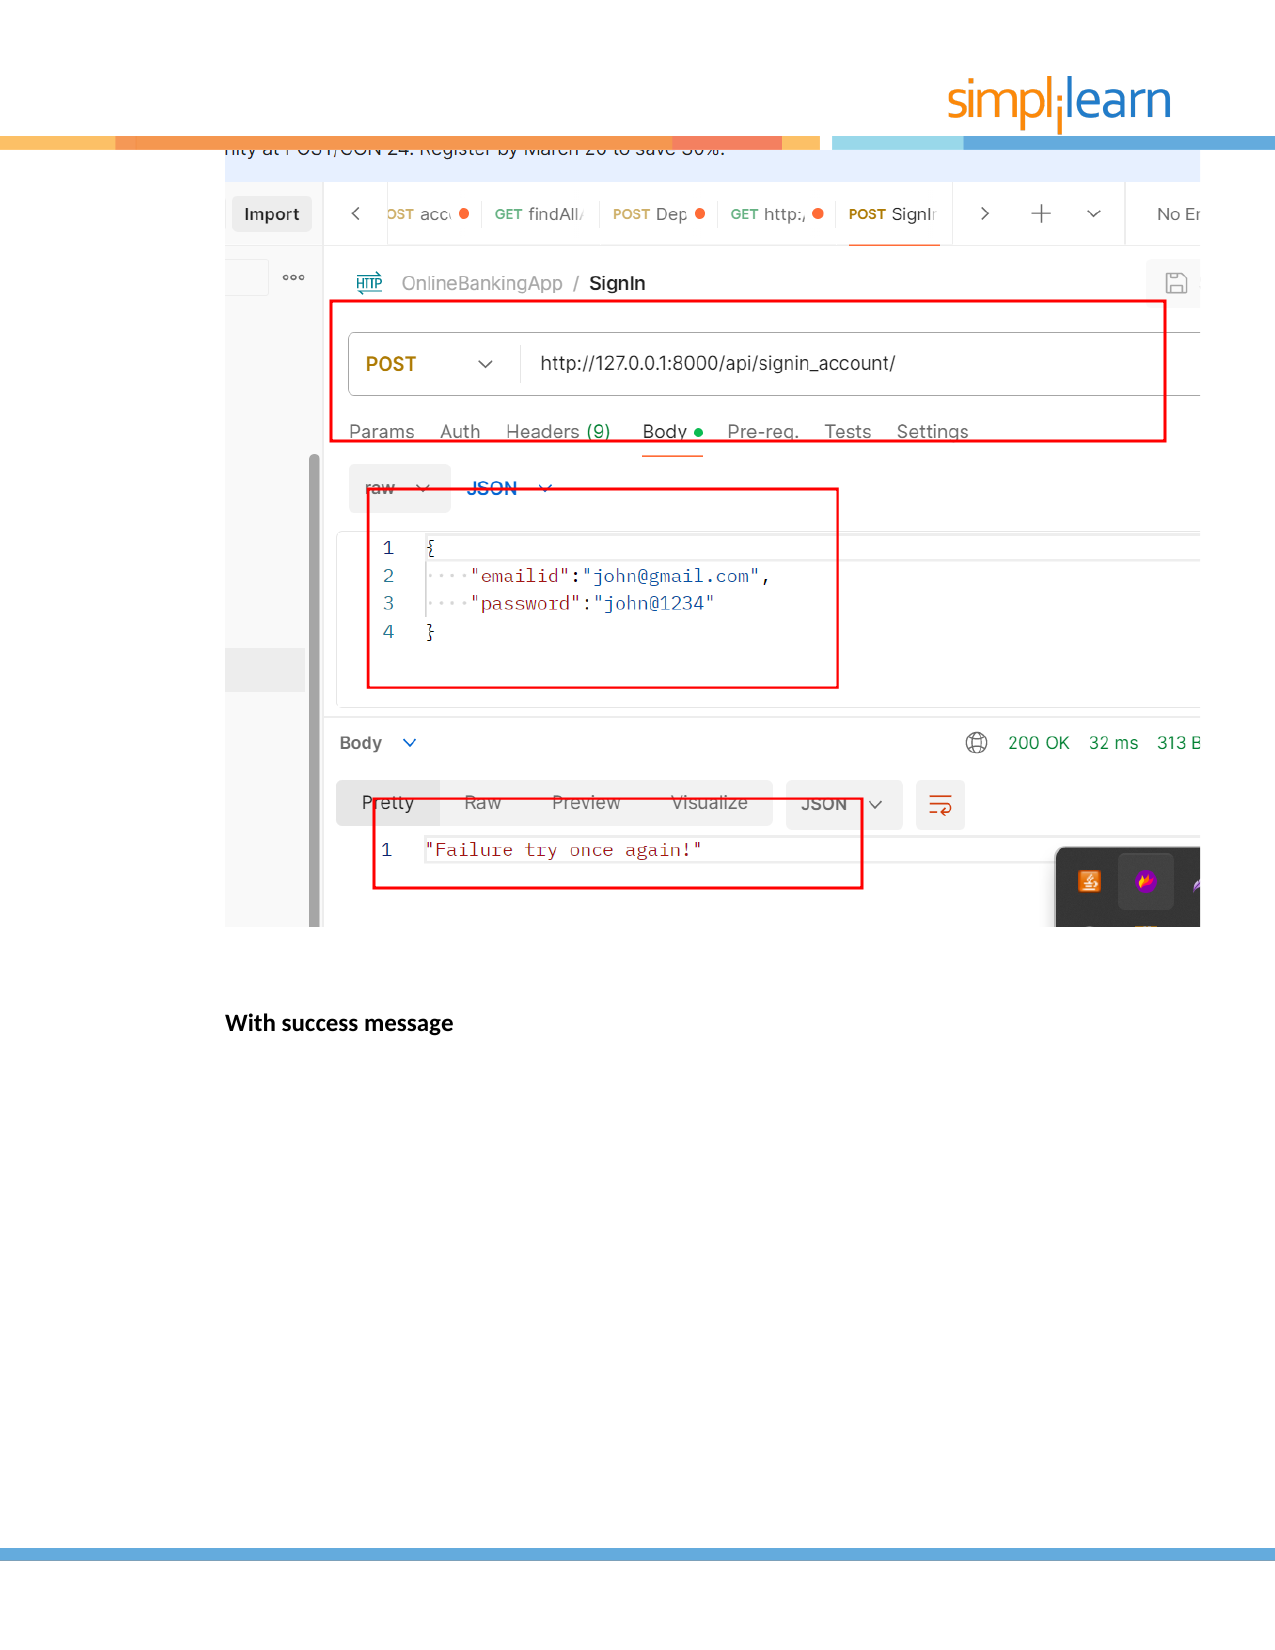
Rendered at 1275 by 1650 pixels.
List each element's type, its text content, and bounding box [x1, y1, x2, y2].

picture [0, 1548, 1275, 1562]
picture [0, 76, 1275, 927]
text With success message [225, 1007, 1125, 1038]
